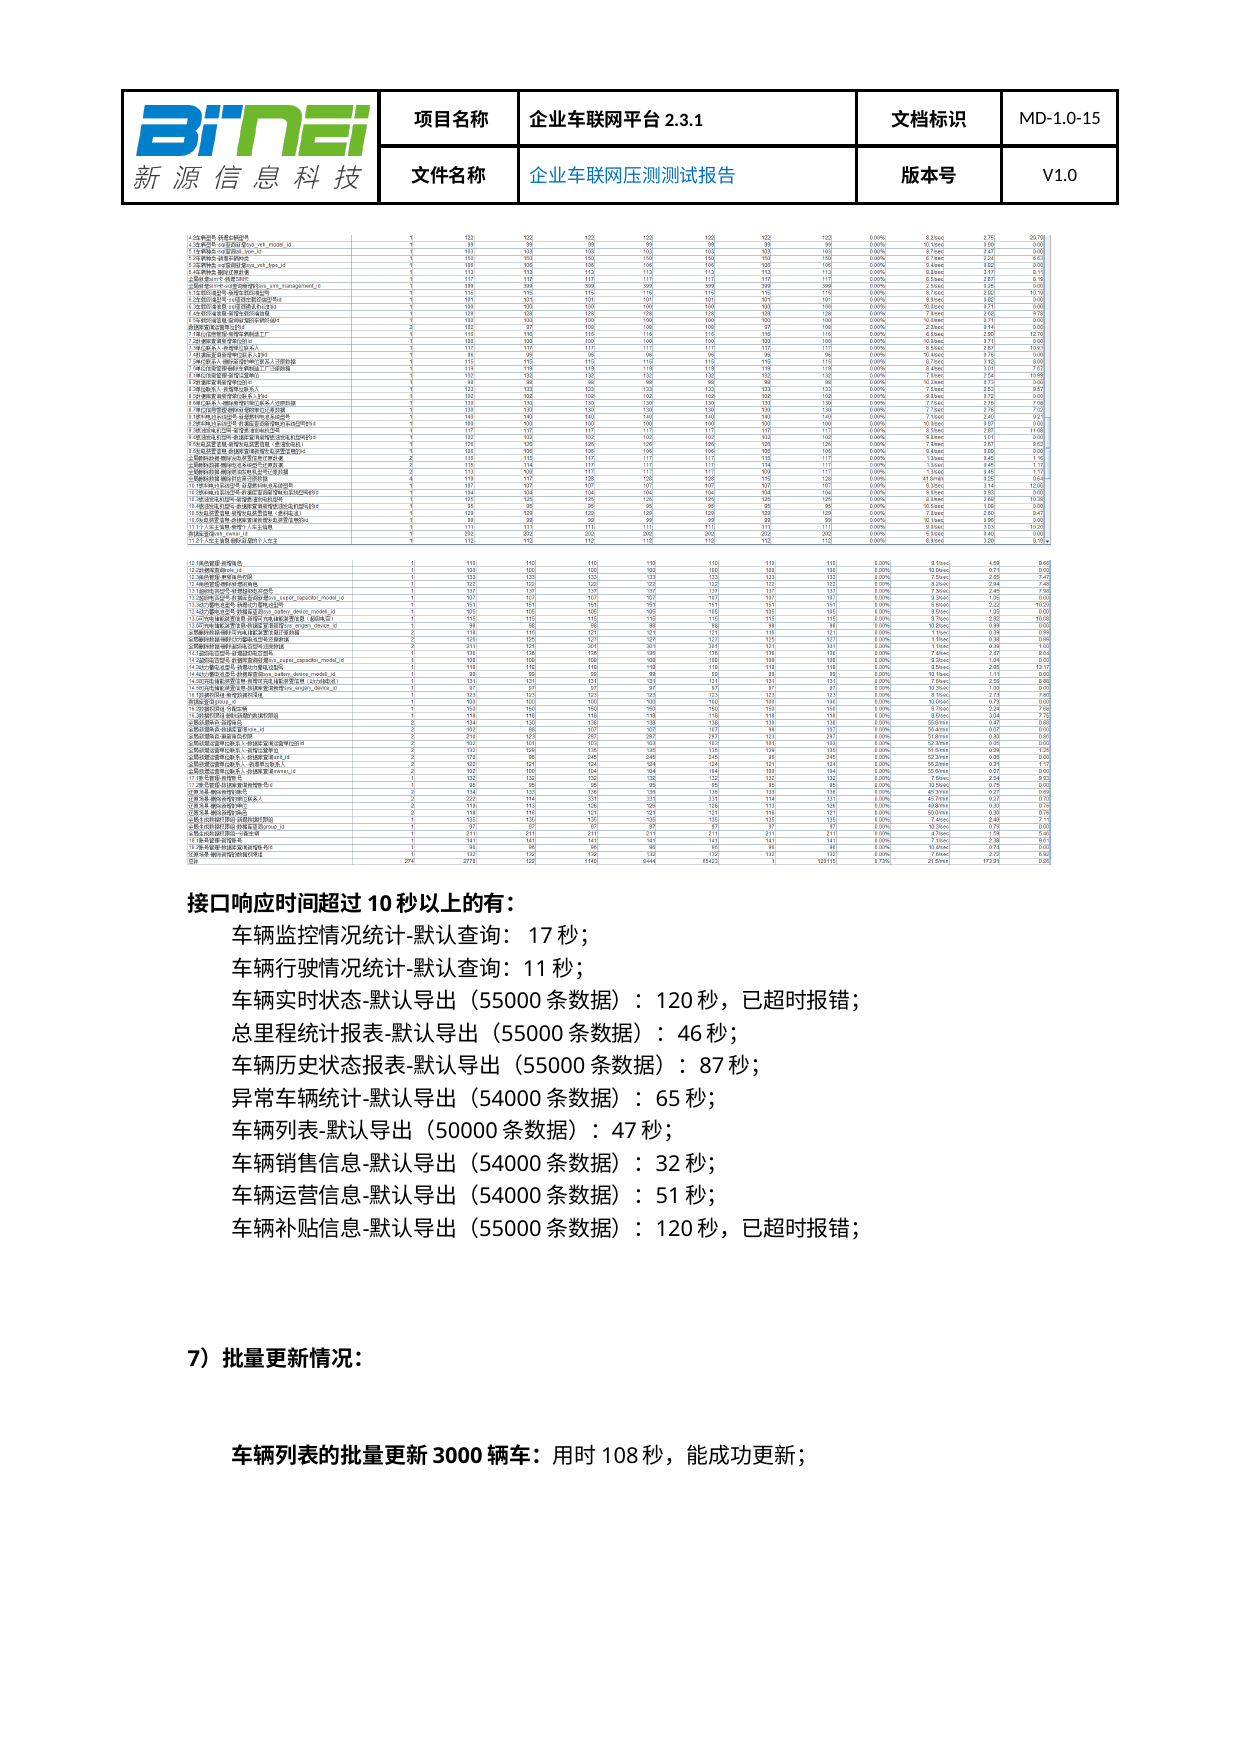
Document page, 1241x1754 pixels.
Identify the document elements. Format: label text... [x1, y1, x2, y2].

list 车辆列表的批量更新3000辆车：用时108秒，能成功更新； [187, 1438, 1053, 1470]
list 车辆实时状态-默认导出（55000条数据）：120秒，已超时报错； [187, 983, 1053, 1015]
list 异常车辆统计-默认导出（54000条数据）：65秒； [187, 1080, 1053, 1113]
list 车辆监控情况统计-默认查询： 17秒； [187, 918, 1053, 950]
picture [187, 235, 1052, 547]
list 总里程统计报表-默认导出（55000条数据）：46秒； [187, 1015, 1053, 1048]
list 车辆运营信息-默认导出（54000条数据）：51秒； [187, 1178, 1053, 1210]
list 车辆销售信息-默认导出（54000条数据）：32秒； [187, 1145, 1053, 1178]
list 车辆行驶情况统计-默认查询：11秒； [187, 950, 1053, 983]
picture [133, 105, 370, 189]
list 批量更新情况： [187, 1340, 1053, 1373]
text 接口响应时间超过10秒以上的有： [187, 885, 1053, 918]
picture [187, 560, 1052, 865]
list 车辆补贴信息-默认导出（55000条数据）：120秒，已超时报错； [187, 1210, 1053, 1243]
list 车辆列表-默认导出（50000条数据）：47秒； [187, 1113, 1053, 1145]
list 车辆历史状态报表-默认导出（55000条数据）：87秒； [187, 1048, 1053, 1080]
